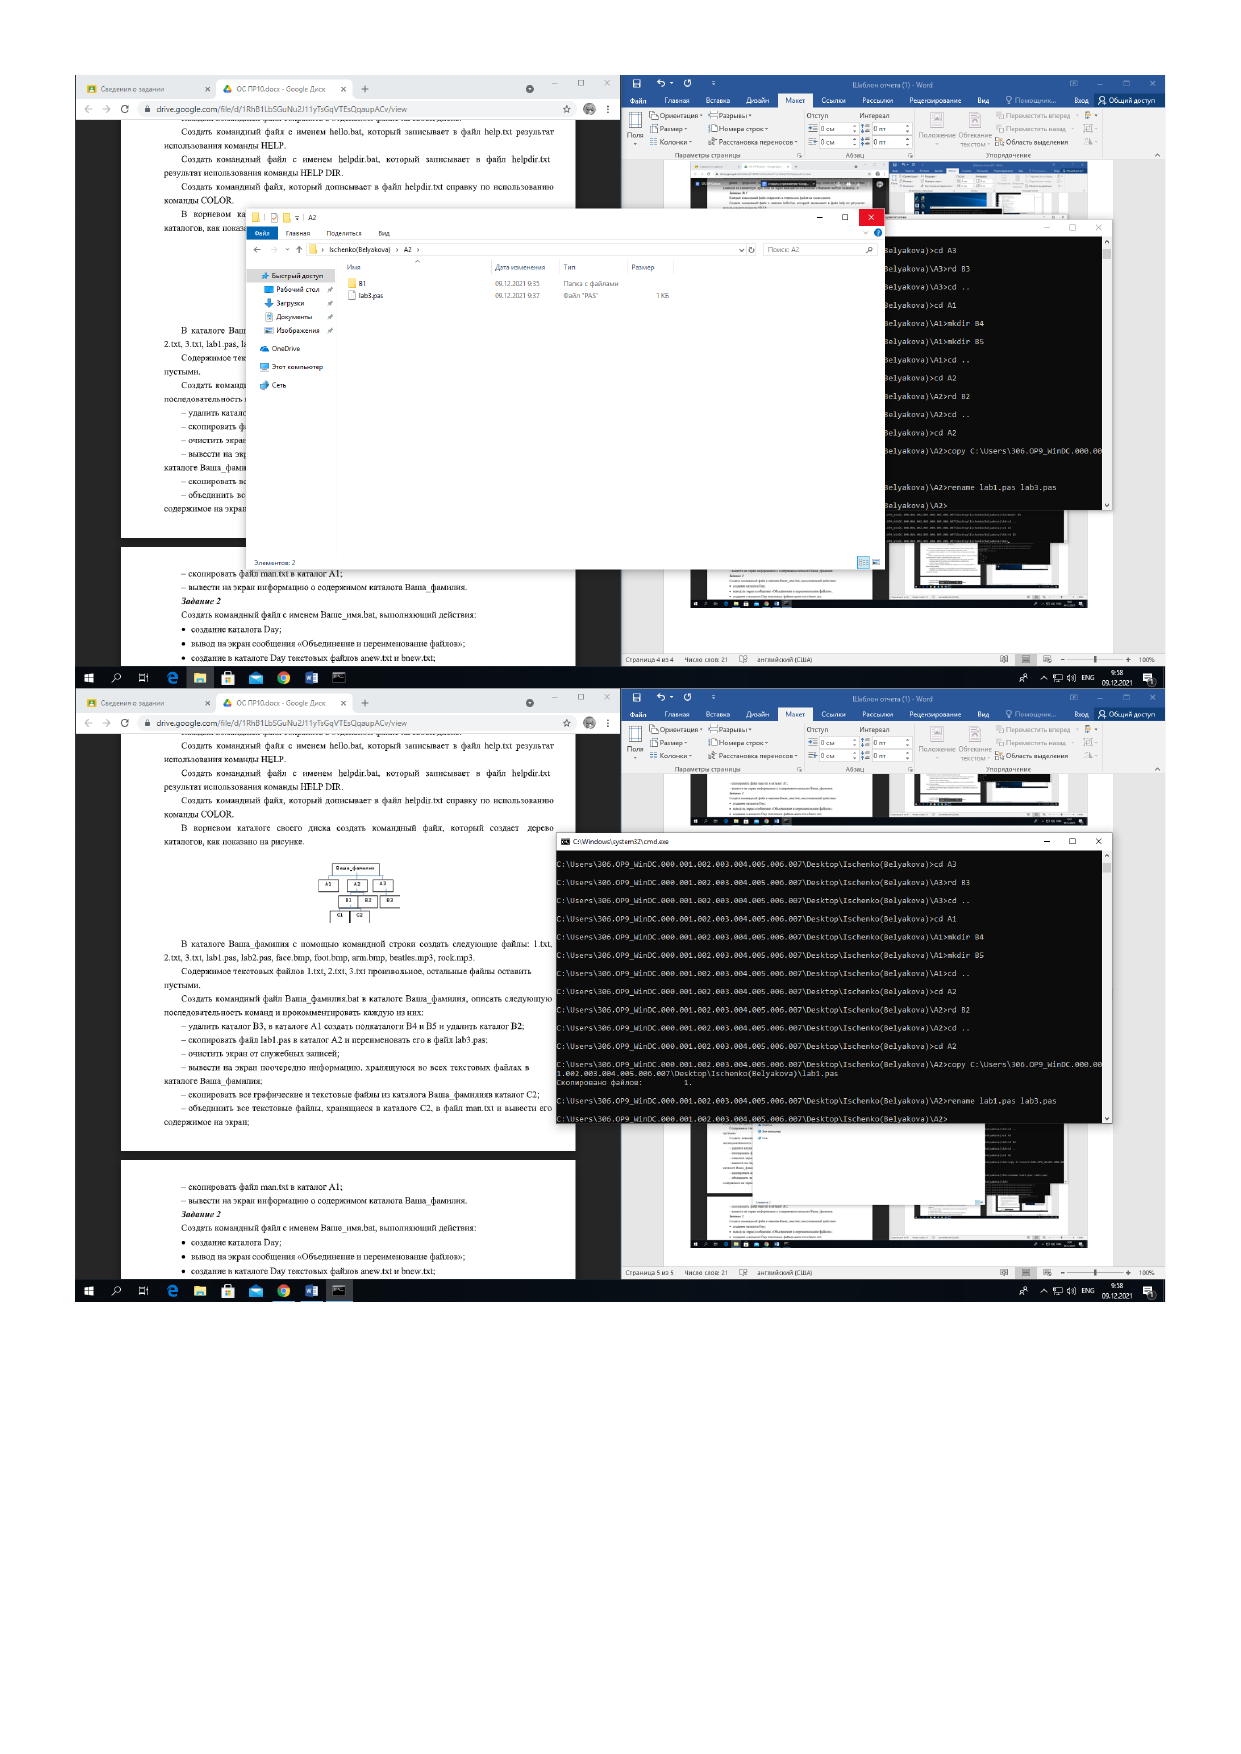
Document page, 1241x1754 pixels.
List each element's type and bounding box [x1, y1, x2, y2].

picture [75, 75, 1166, 1302]
